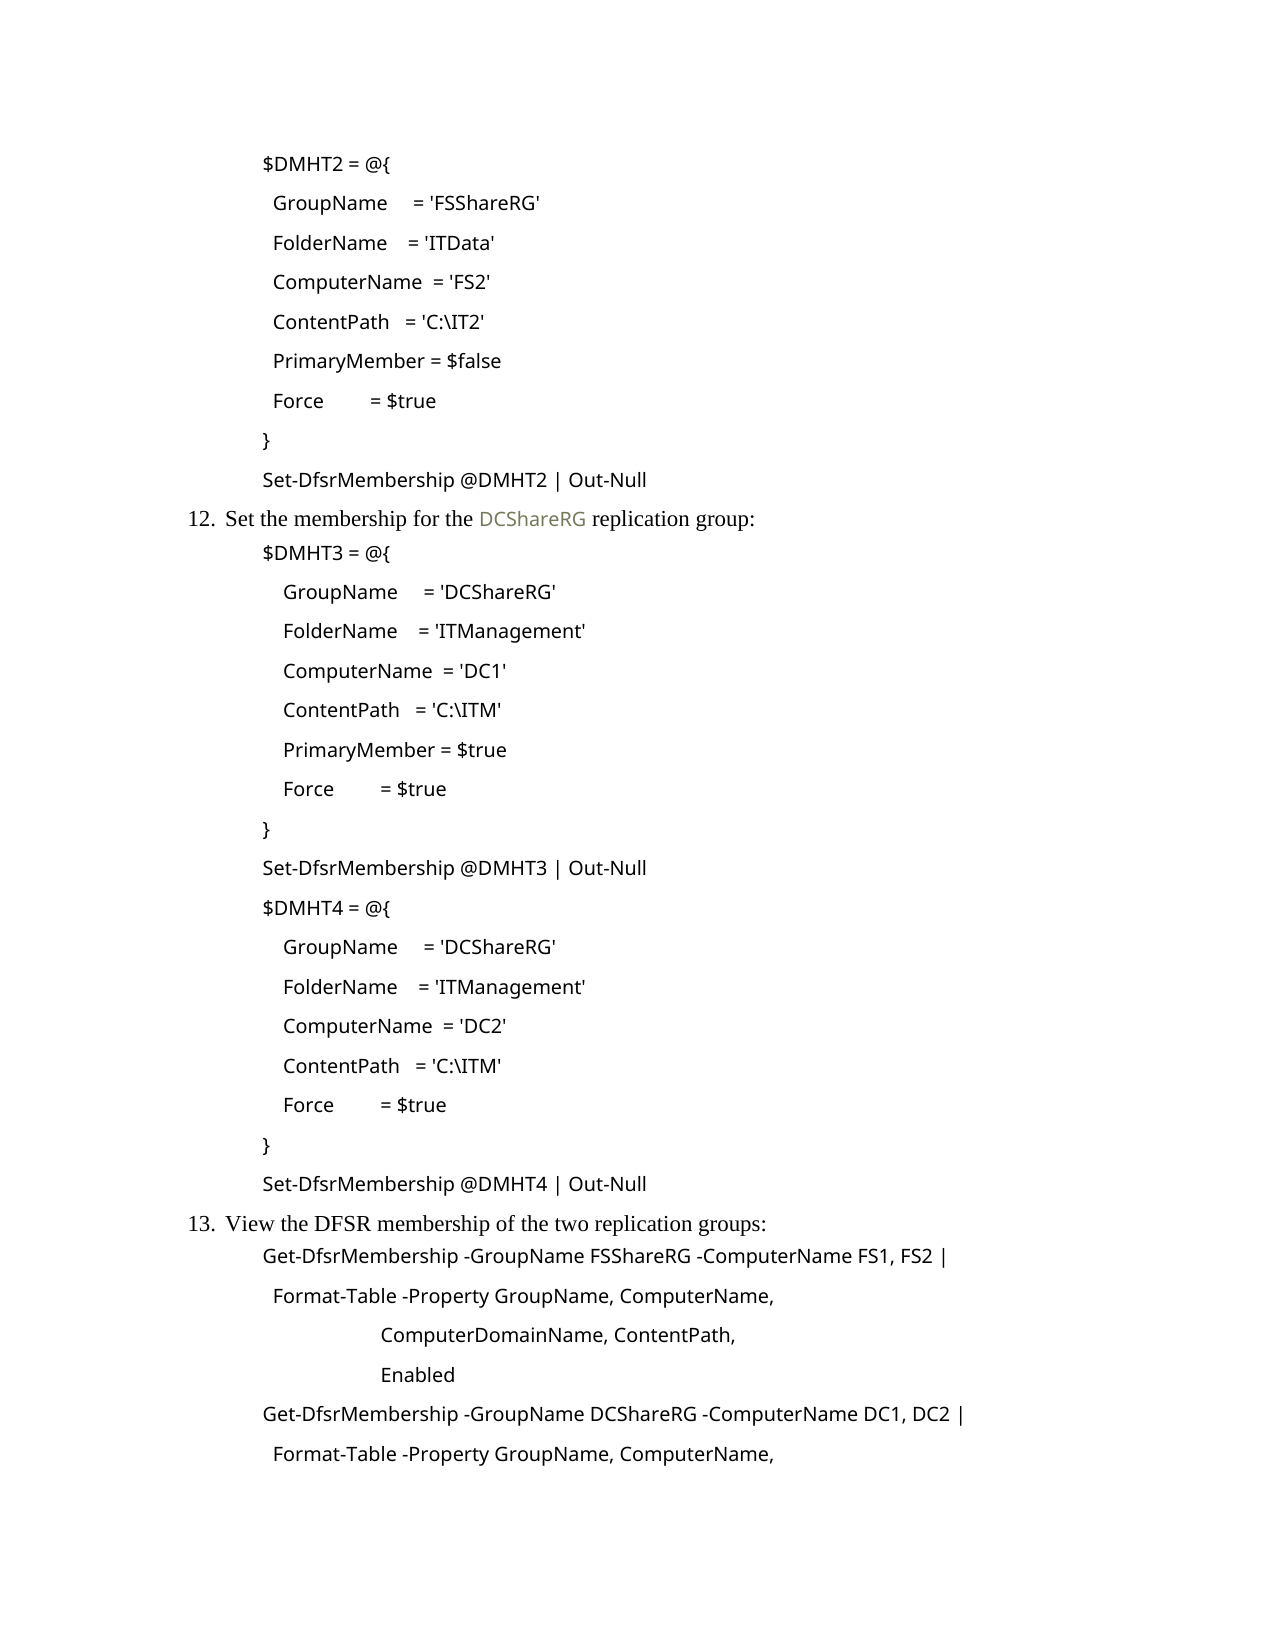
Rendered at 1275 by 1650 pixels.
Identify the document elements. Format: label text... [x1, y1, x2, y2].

text ComputerName = 'FS2' [262, 268, 1125, 295]
text GroupName = 'DCShareRG' [262, 933, 1125, 961]
text Set-DfsrMembership @DMHT3 | Out-Null [262, 854, 1125, 882]
text Set the membership for the DCShareRG replication group: [187, 505, 1087, 532]
text $DMHT4 = @{ [262, 894, 1125, 921]
text } [262, 815, 1125, 842]
text FolderName = 'ITManagement' [262, 618, 1125, 645]
text Format-Table -Property GroupName, ComputerName, [262, 1440, 1125, 1467]
text Get-DfsrMembership -GroupName DCShareRG -ComputerName DC1, DC2 | [262, 1400, 1125, 1427]
text Force = $true [262, 776, 1125, 803]
text Set-DfsrMembership @DMHT4 | Out-Null [262, 1170, 1125, 1197]
text ComputerName = 'DC1' [262, 657, 1125, 684]
text FolderName = 'ITData' [262, 229, 1125, 256]
text GroupName = 'FSShareRG' [262, 189, 1125, 216]
text View the DFSR membership of the two replication groups: [187, 1210, 1087, 1236]
text Force = $true [262, 387, 1125, 414]
text FolderName = 'ITManagement' [262, 973, 1125, 1000]
text PrimaryMember = $true [262, 736, 1125, 763]
text ContentPath = 'C:\ITM' [262, 697, 1125, 724]
text $DMHT2 = @{ [262, 150, 1125, 177]
text Format-Table -Property GroupName, ComputerName, [262, 1282, 1125, 1309]
text ContentPath = 'C:\ITM' [262, 1052, 1125, 1079]
text Force = $true [262, 1091, 1125, 1118]
text Set-DfsrMembership @DMHT2 | Out-Null [262, 466, 1125, 493]
text $DMHT3 = @{ [262, 539, 1125, 566]
text } [262, 426, 1125, 453]
text Enabled [262, 1361, 1125, 1388]
text ContentPath = 'C:\IT2' [262, 308, 1125, 335]
text Get-DfsrMembership -GroupName FSShareRG -ComputerName FS1, FS2 | [262, 1242, 1125, 1269]
text GroupName = 'DCShareRG' [262, 578, 1125, 605]
text PrimaryMember = $false [262, 347, 1125, 374]
text } [262, 1131, 1125, 1158]
text ComputerDomainName, ContentPath, [262, 1321, 1125, 1348]
text ComputerName = 'DC2' [262, 1012, 1125, 1039]
